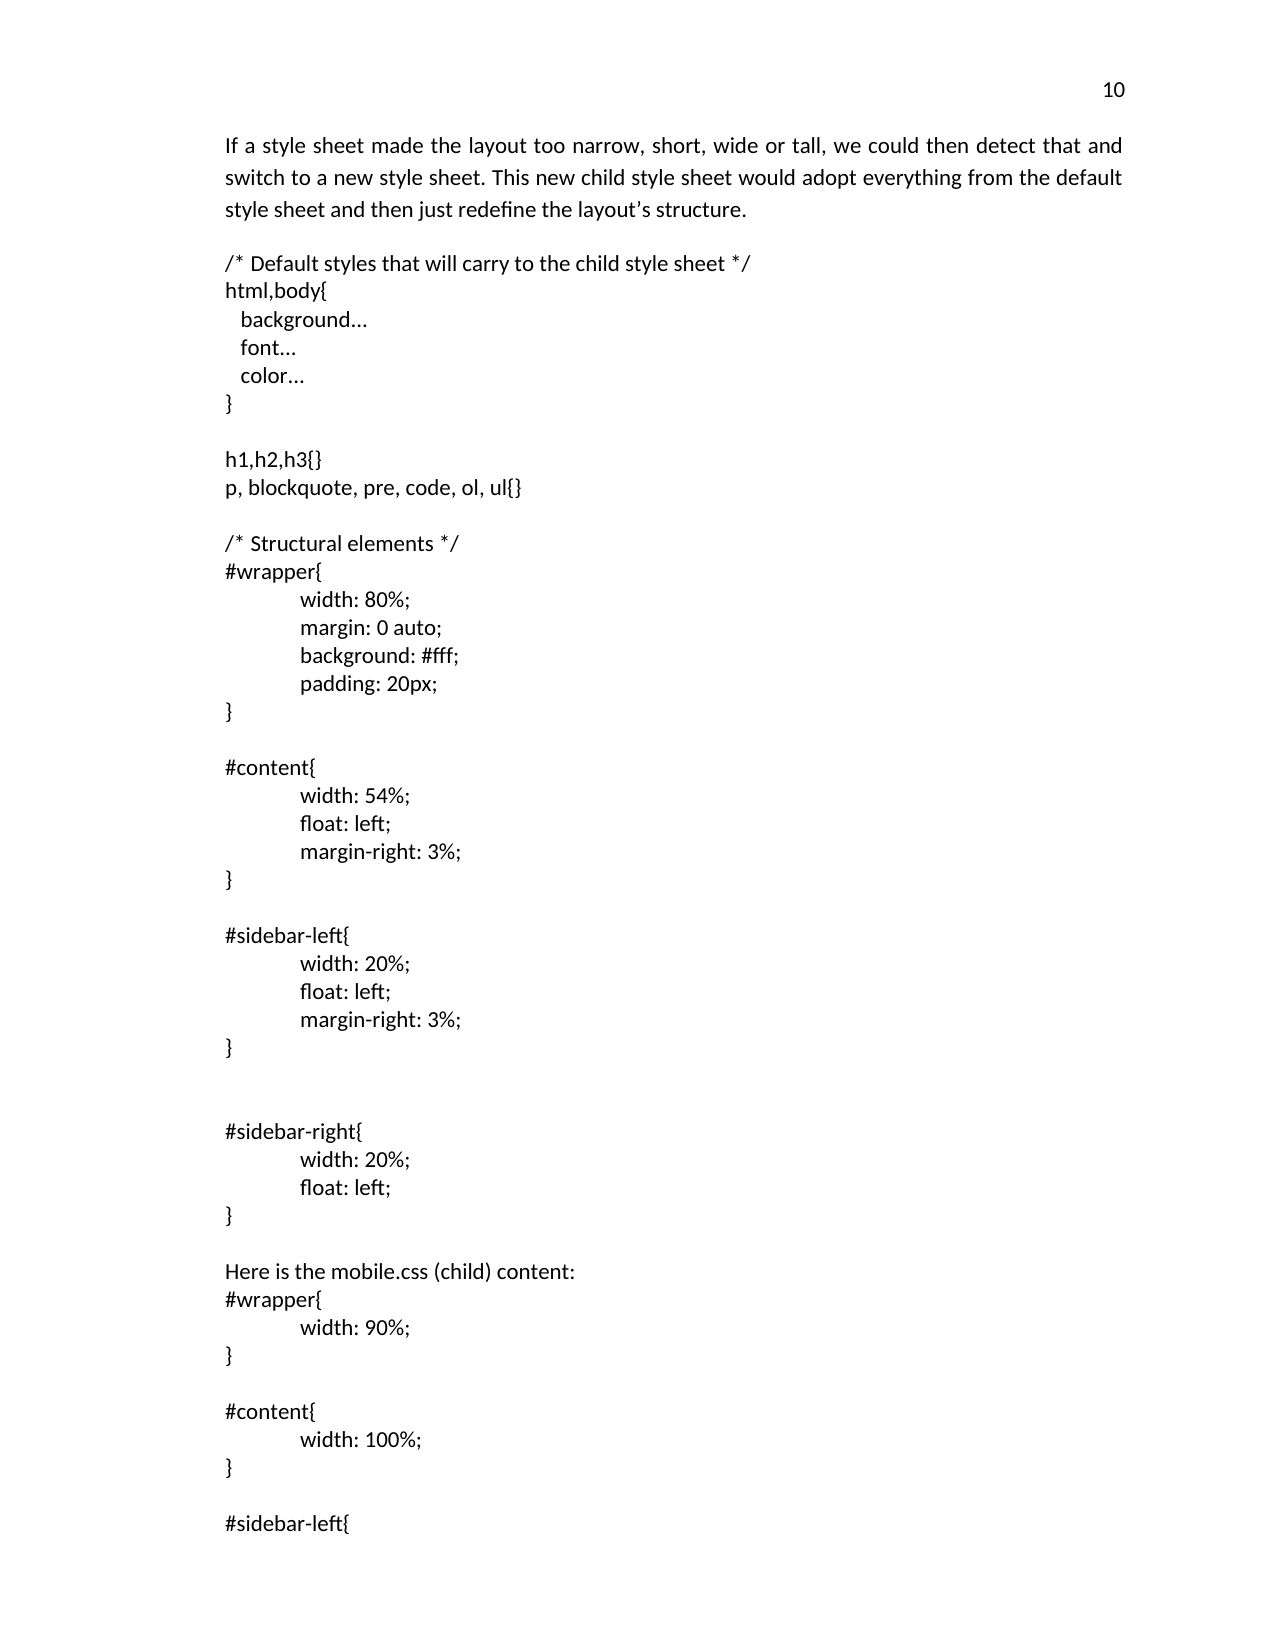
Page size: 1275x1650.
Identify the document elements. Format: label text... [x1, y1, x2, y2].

text #wrapper{ [225, 1285, 1125, 1313]
text width: 100%; [225, 1426, 1125, 1453]
text background: #fff; [225, 641, 1125, 669]
text #content{ [225, 1397, 1125, 1426]
text } [225, 1453, 1125, 1482]
text } [225, 697, 1125, 725]
text #wrapper{ [225, 557, 1125, 585]
text Here is the mobile.css (child) content: [225, 1257, 1125, 1285]
text width: 54%; [225, 781, 1125, 809]
text } [225, 1201, 1125, 1229]
text font... [225, 333, 1125, 361]
text html,body{ [225, 277, 1125, 305]
text padding: 20px; [225, 669, 1125, 697]
text width: 20%; [225, 1145, 1125, 1173]
text #sidebar-left{ [225, 1509, 1125, 1538]
text float: left; [225, 977, 1125, 1005]
text #sidebar-right{ [225, 1117, 1125, 1145]
text width: 80%; [225, 585, 1125, 613]
text /* Default styles that will carry to the child style sheet */ [225, 249, 1125, 277]
text #sidebar-left{ [225, 921, 1125, 949]
text width: 90%; [225, 1313, 1125, 1341]
text margin-right: 3%; [225, 1005, 1125, 1033]
text margin: 0 auto; [225, 613, 1125, 641]
text } [225, 865, 1125, 893]
text } [225, 389, 1125, 417]
text #content{ [225, 753, 1125, 781]
text /* Structural elements */ [225, 529, 1125, 557]
text } [225, 1033, 1125, 1061]
text float: left; [225, 1173, 1125, 1201]
text p, blockquote, pre, code, ol, ul{} [225, 473, 1125, 501]
text float: left; [225, 809, 1125, 837]
text background... [225, 305, 1125, 333]
text h1,h2,h3{} [225, 445, 1125, 473]
text color... [225, 361, 1125, 389]
text width: 20%; [225, 949, 1125, 977]
text If a style sheet made the layout too narrow, short, wide or tall, we could then detect that and switch to a new style sheet. This new child style sheet would adopt everything from the default style sheet and then just redefine the layout’s structure. [225, 131, 1125, 224]
text margin-right: 3%; [225, 837, 1125, 865]
text } [225, 1341, 1125, 1369]
